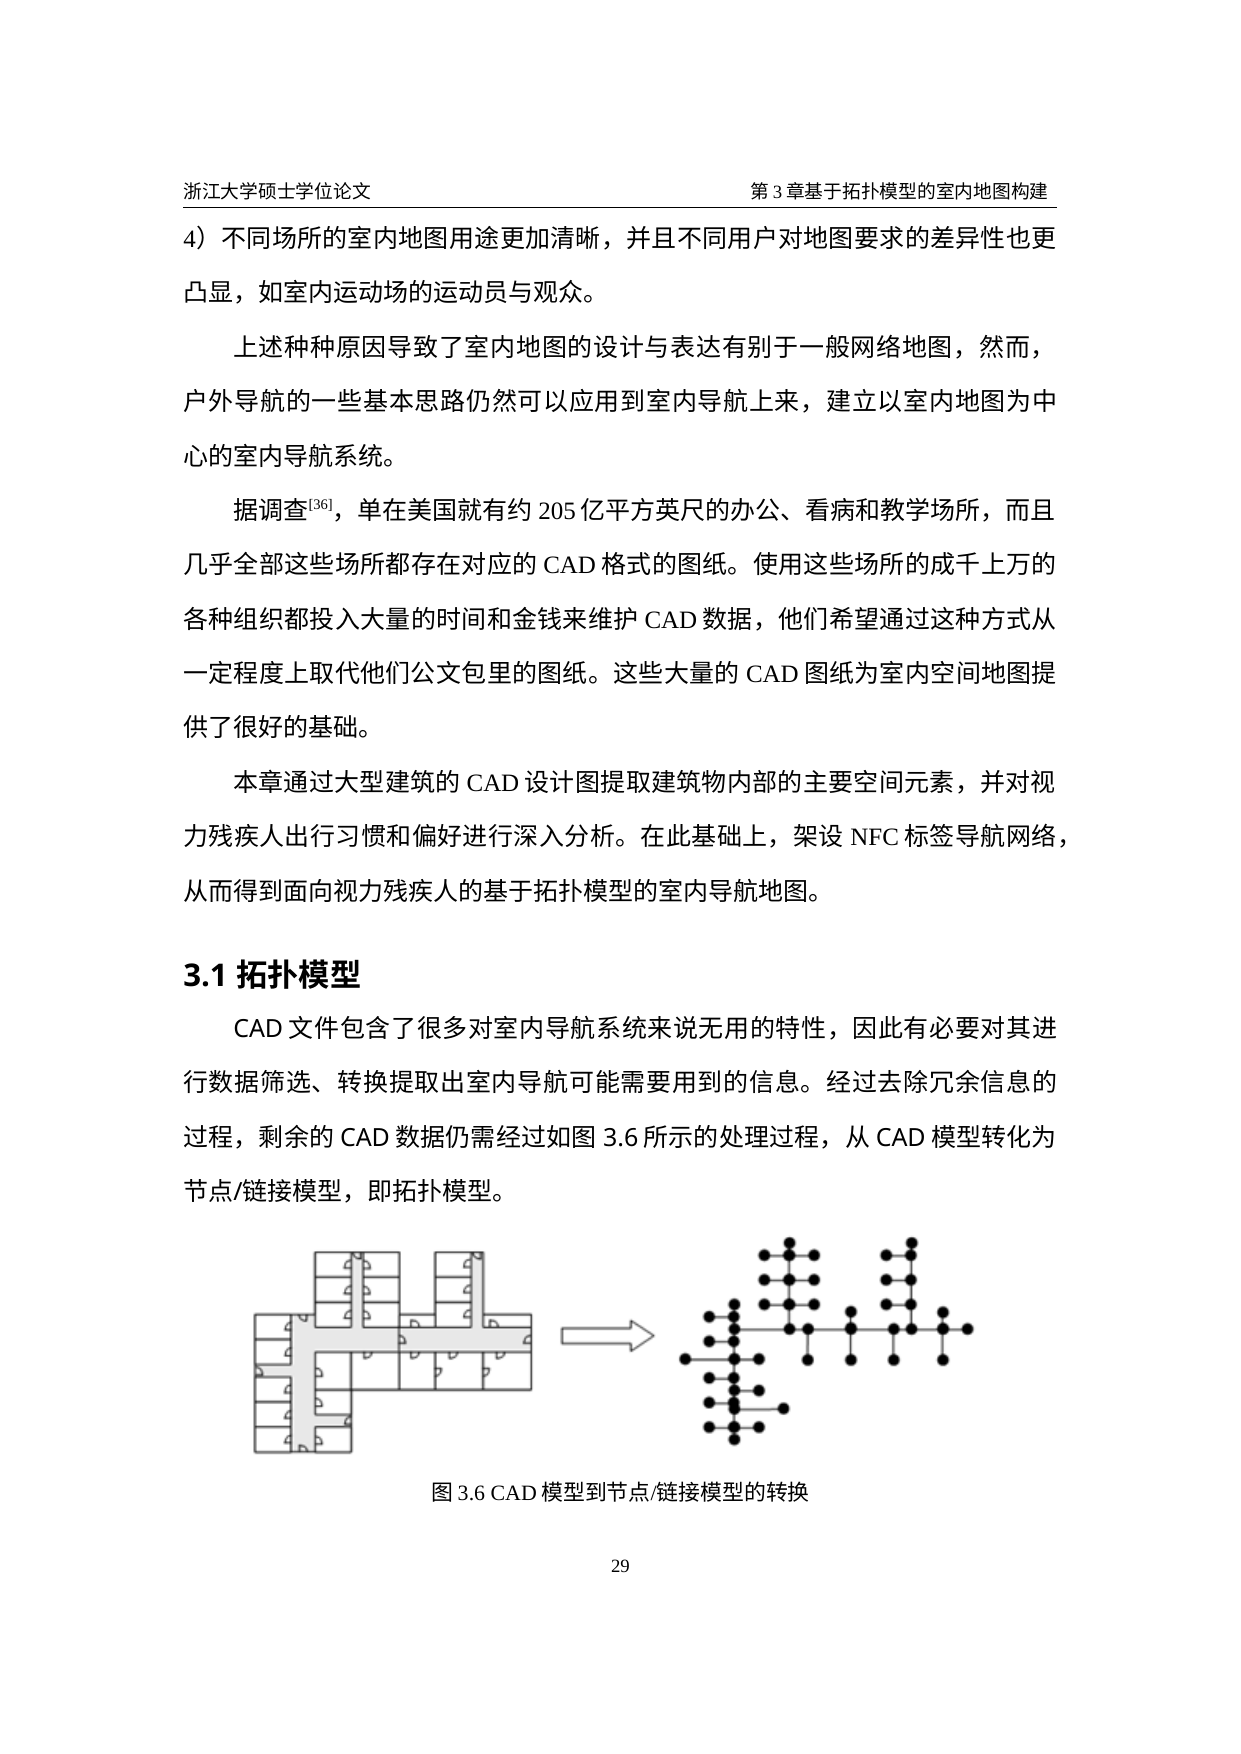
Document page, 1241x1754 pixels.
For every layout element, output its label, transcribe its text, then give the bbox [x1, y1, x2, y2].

text 上述种种原因导致了室内地图的设计与表达有别于一般网络地图，然而，户外导航的一些基本思路仍然可以应用到室内导航上来，建立以室内地图为中心的室内导航系统。 [183, 327, 1057, 472]
text 据调查[36]，单在美国就有约205亿平方英尺的办公、看病和教学场所，而且几乎全部这些场所都存在对应的CAD格式的图纸。使用这些场所的成千上万的各种组织都投入大量的时间和金钱来维护CAD数据，他们希望通过这种方式从一定程度上取代他们公文包里的图纸。这些大量的CAD图纸为室内空间地图提供了很好的基础。 [183, 490, 1057, 744]
picture [246, 1225, 994, 1459]
text 本章通过大型建筑的CAD设计图提取建筑物内部的主要空间元素，并对视力残疾人出行习惯和偏好进行深入分析。在此基础上，架设NFC标签导航网络，从而得到面向视力残疾人的基于拓扑模型的室内导航地图。 [183, 762, 1057, 907]
subtitle 拓扑模型 [183, 950, 1057, 996]
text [183, 218, 1057, 309]
